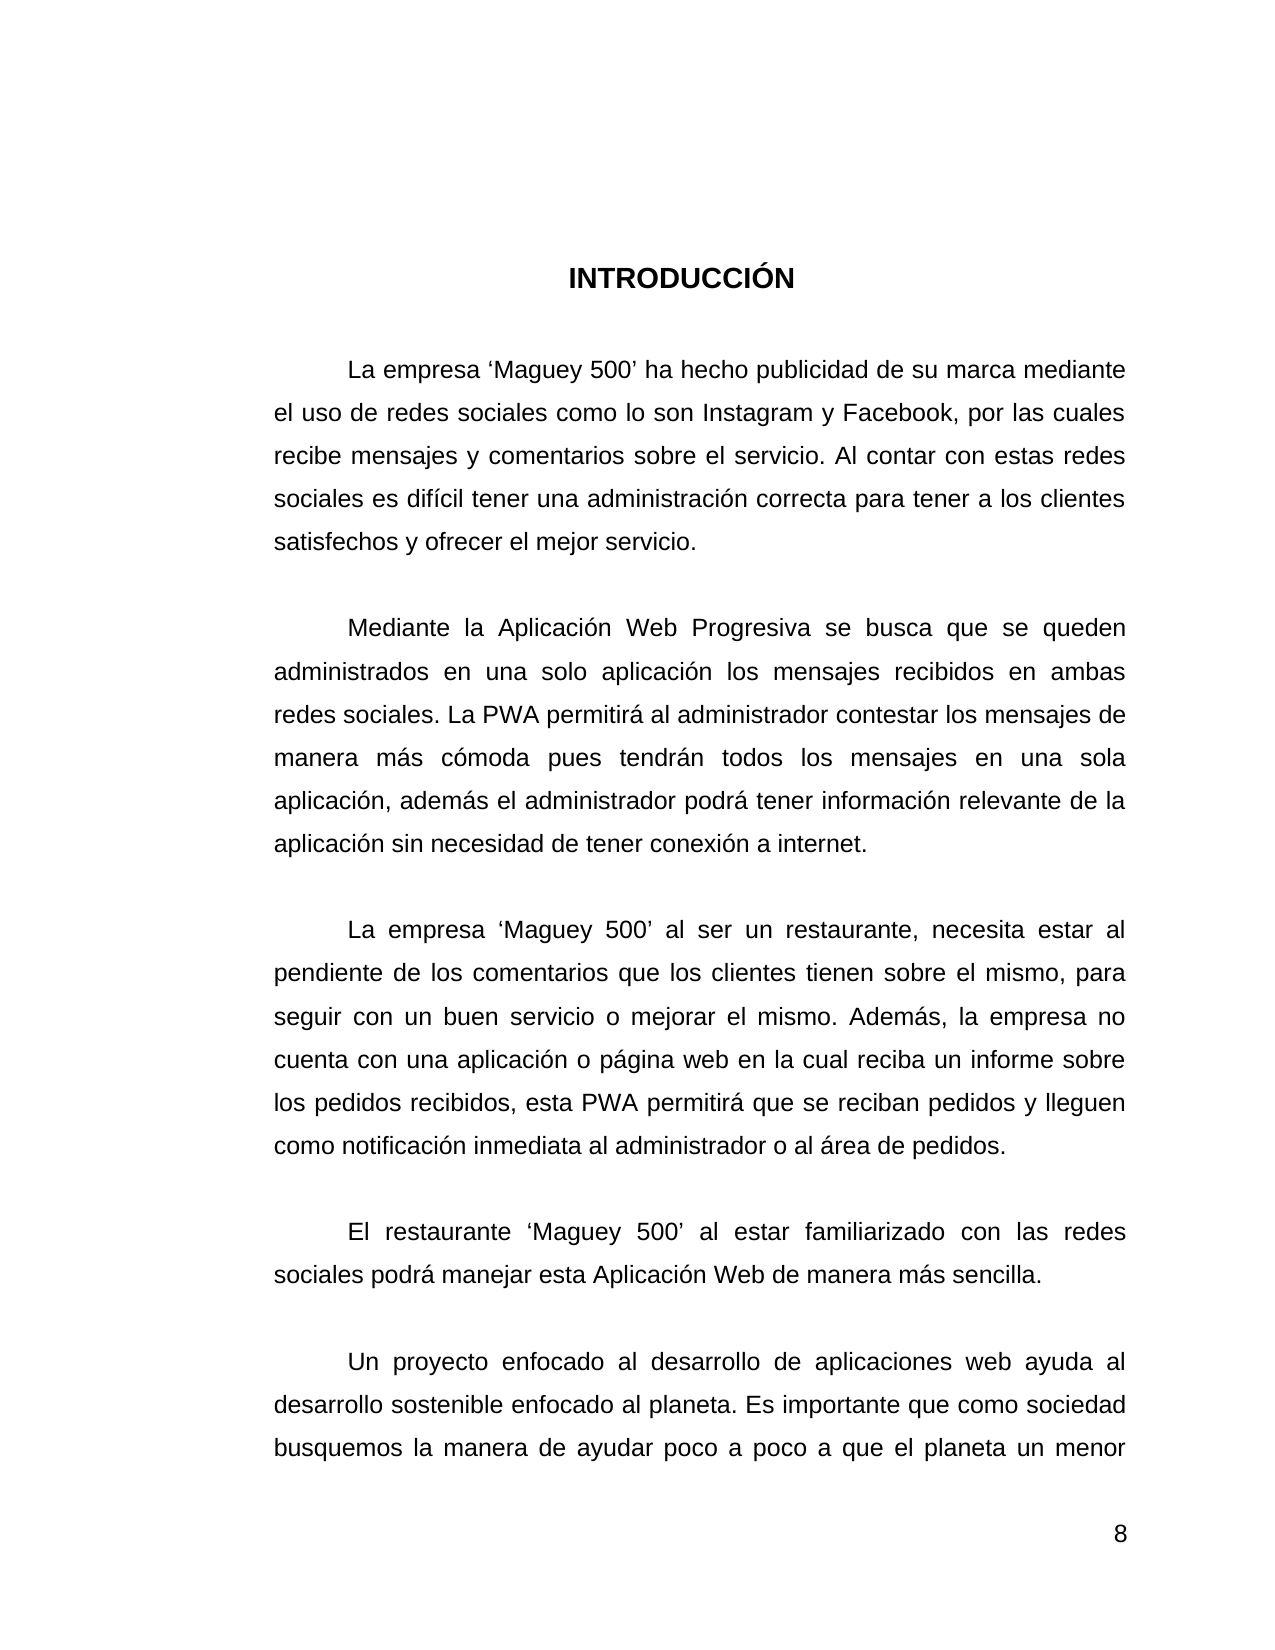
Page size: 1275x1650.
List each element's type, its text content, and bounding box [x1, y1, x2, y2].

text La empresa ‘Maguey 500’ ha hecho publicidad de su marca mediante el uso de redes sociales como lo son Instagram y Facebook, por las cuales recibe mensajes y comentarios sobre el servicio. Al contar con estas redes sociales es difícil tener una administración correcta para tener a los clientes satisfechos y ofrecer el mejor servicio. [273, 355, 1127, 556]
text La empresa ‘Maguey 500’ al ser un restaurante, necesita estar al pendiente de los comentarios que los clientes tienen sobre el mismo, para seguir con un buen servicio o mejorar el mismo. Además, la empresa no cuenta con una aplicación o página web en la cual reciba un informe sobre los pedidos recibidos, esta PWA permitirá que se reciban pedidos y lleguen como notificación inmediata al administrador o al área de pedidos. [273, 915, 1127, 1160]
subtitle INTRODUCCIÓN [236, 261, 1127, 295]
text Mediante la Aplicación Web Progresiva se busca que se queden administrados en una solo aplicación los mensajes recibidos en ambas redes sociales. La PWA permitirá al administrador contestar los mensajes de manera más cómoda pues tendrán todos los mensajes en una sola aplicación, además el administrador podrá tener información relevante de la aplicación sin necesidad de tener conexión a internet. [273, 613, 1127, 858]
text El restaurante ‘Maguey 500’ al estar familiarizado con las redes sociales podrá manejar esta Aplicación Web de manera más sencilla. [273, 1217, 1127, 1289]
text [273, 1347, 1127, 1462]
